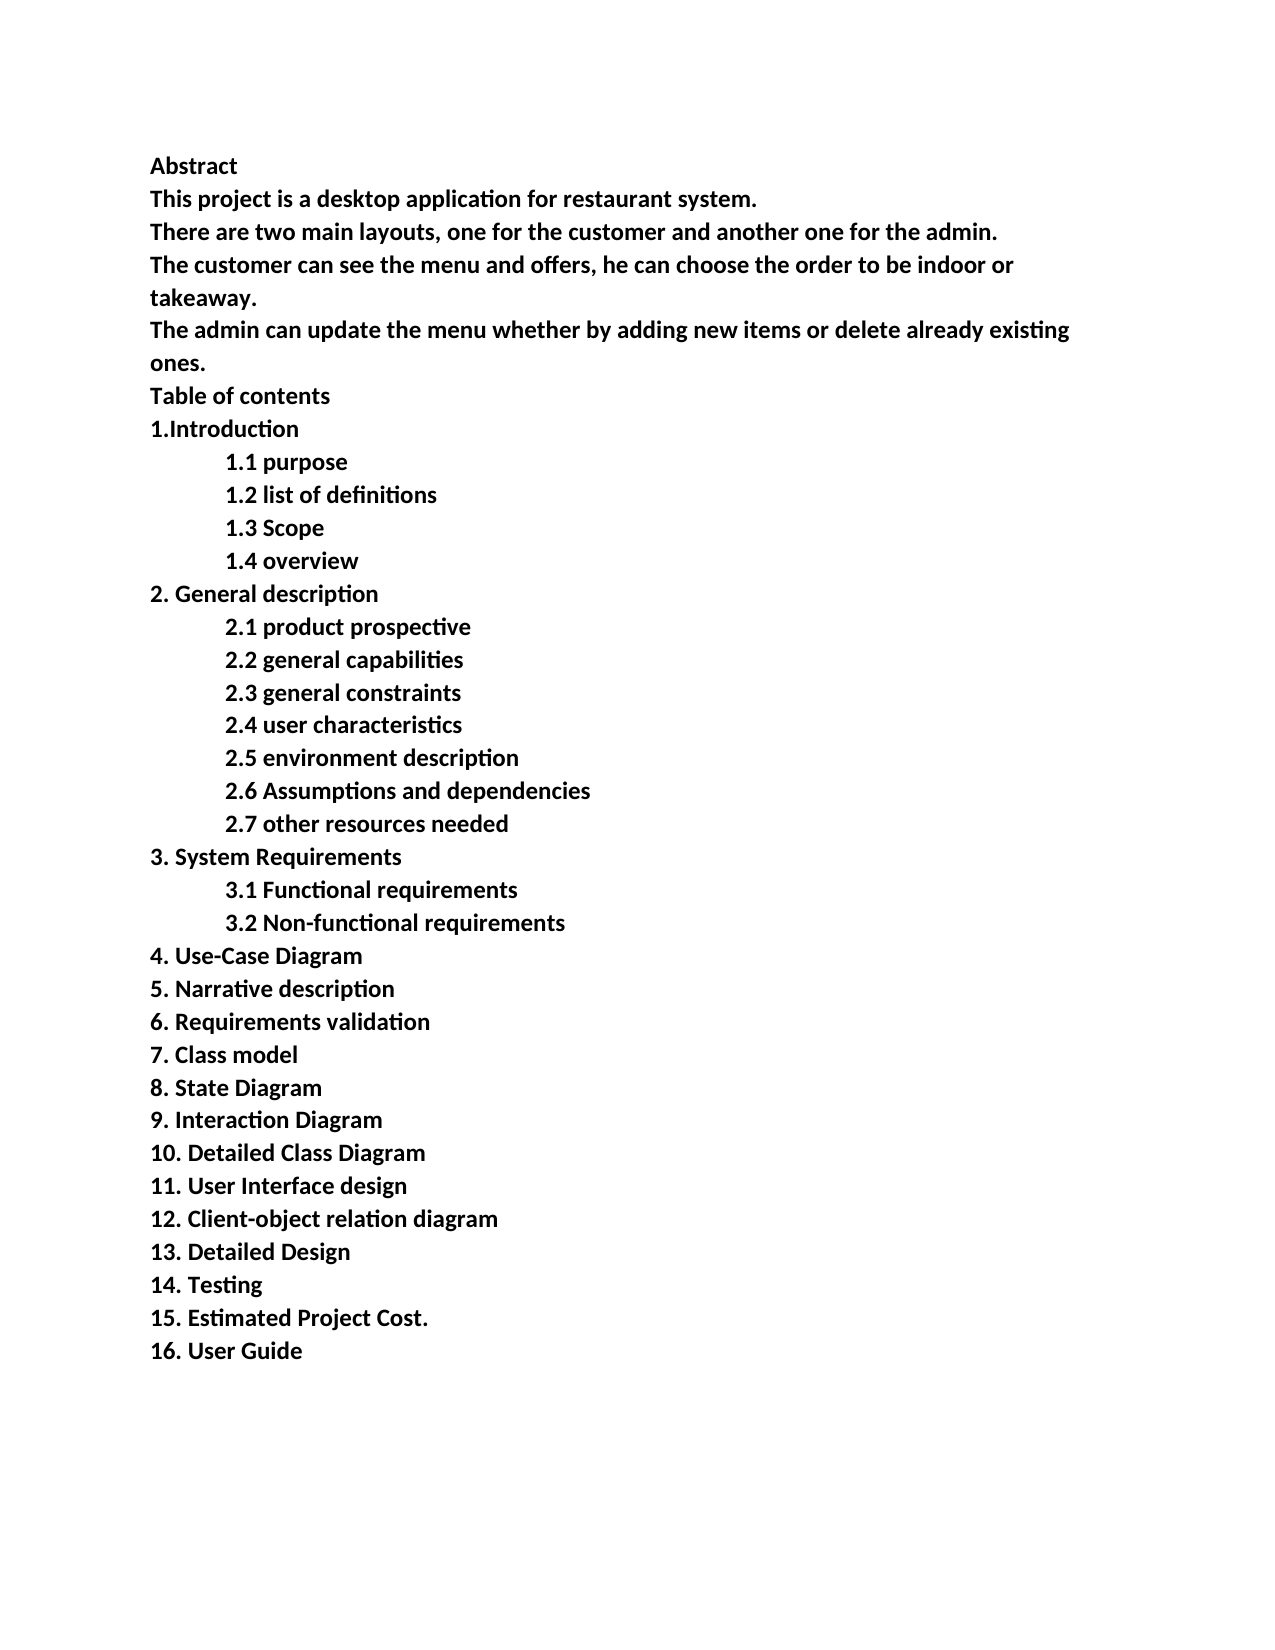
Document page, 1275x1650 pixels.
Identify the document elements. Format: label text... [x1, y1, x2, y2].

text Table of contents [150, 380, 1125, 411]
text 1.2 list of definitions [150, 479, 1125, 510]
text The admin can update the menu whether by adding new items or delete already existing ones. [150, 314, 1125, 378]
text 3.1 Functional requirements [150, 874, 1125, 905]
text 1.4 overview [150, 545, 1125, 576]
text 2. General description [150, 578, 1125, 608]
text 15. Estimated Project Cost. [150, 1302, 1125, 1333]
text 1.3 Scope [150, 512, 1125, 543]
text 4. Use-Case Diagram [150, 940, 1125, 971]
text The customer can see the menu and offers, he can choose the order to be indoor or takeaway. [150, 249, 1125, 312]
text 9. Interaction Diagram [150, 1104, 1125, 1135]
text 2.6 Assumptions and dependencies [150, 775, 1125, 806]
text This project is a desktop application for restaurant system. [150, 183, 1125, 213]
text 11. User Interface design [150, 1170, 1125, 1201]
text There are two main layouts, one for the customer and another one for the admin. [150, 216, 1125, 246]
text 1.Introduction [150, 413, 1125, 444]
text 10. Detailed Class Diagram [150, 1137, 1125, 1168]
text 2.2 general capabilities [150, 644, 1125, 674]
text 1.1 purpose [150, 446, 1125, 477]
text 2.4 user characteristics [150, 709, 1125, 740]
text 8. State Diagram [150, 1072, 1125, 1102]
text 6. Requirements validation [150, 1006, 1125, 1036]
text 13. Detailed Design [150, 1236, 1125, 1267]
text 16. User Guide [150, 1335, 1125, 1366]
text Abstract [150, 150, 1125, 181]
text 3. System Requirements [150, 841, 1125, 872]
text 7. Class model [150, 1039, 1125, 1069]
text 5. Narrative description [150, 973, 1125, 1003]
text 2.3 general constraints [150, 677, 1125, 707]
text 14. Testing [150, 1269, 1125, 1300]
text 2.5 environment description [150, 742, 1125, 773]
text 2.7 other resources needed [150, 808, 1125, 839]
text 12. Client-object relation diagram [150, 1203, 1125, 1234]
text 2.1 product prospective [150, 611, 1125, 641]
text 3.2 Non-functional requirements [150, 907, 1125, 938]
